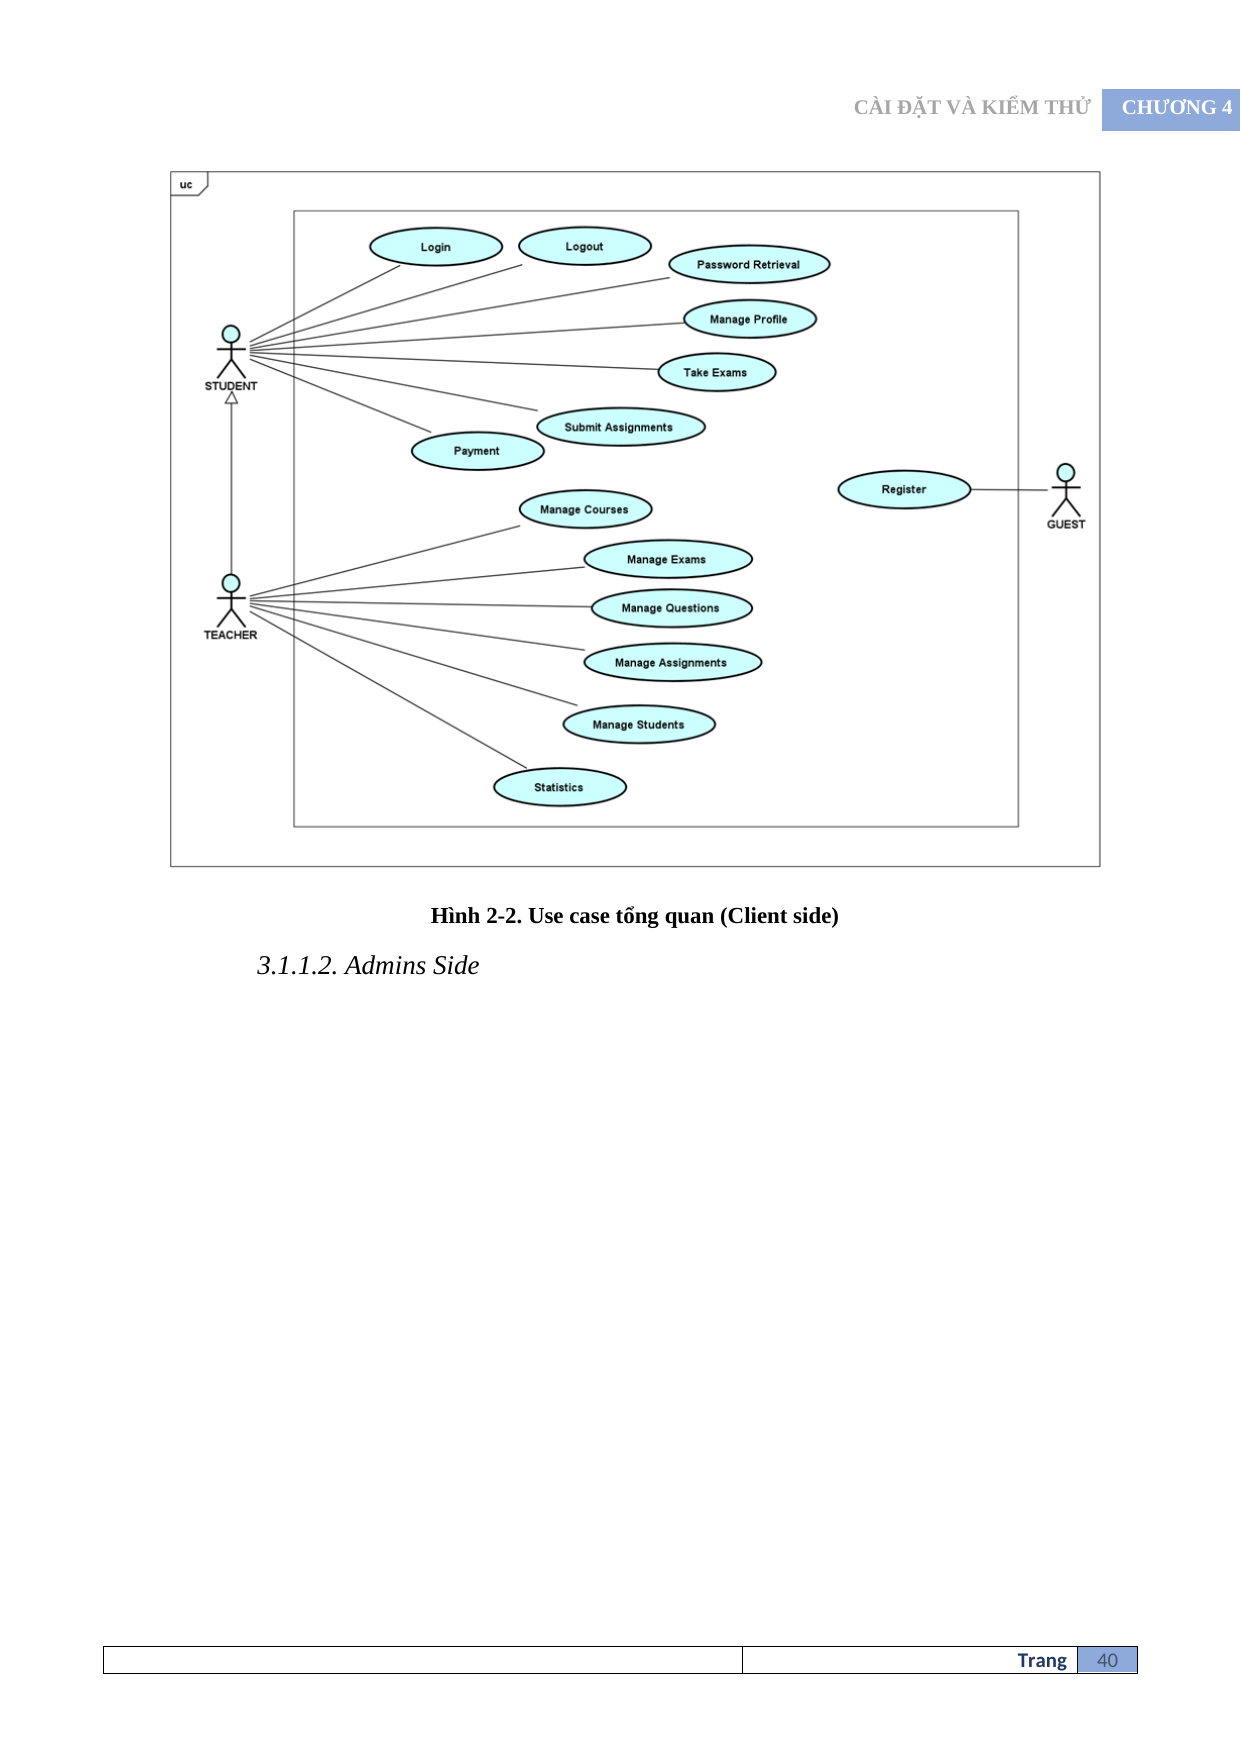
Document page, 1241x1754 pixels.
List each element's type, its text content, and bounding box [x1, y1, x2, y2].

list Admins Side [257, 949, 1122, 981]
picture [161, 162, 1109, 875]
text Hình 2-2. Use case tổng quan (Client side) [148, 902, 1122, 929]
